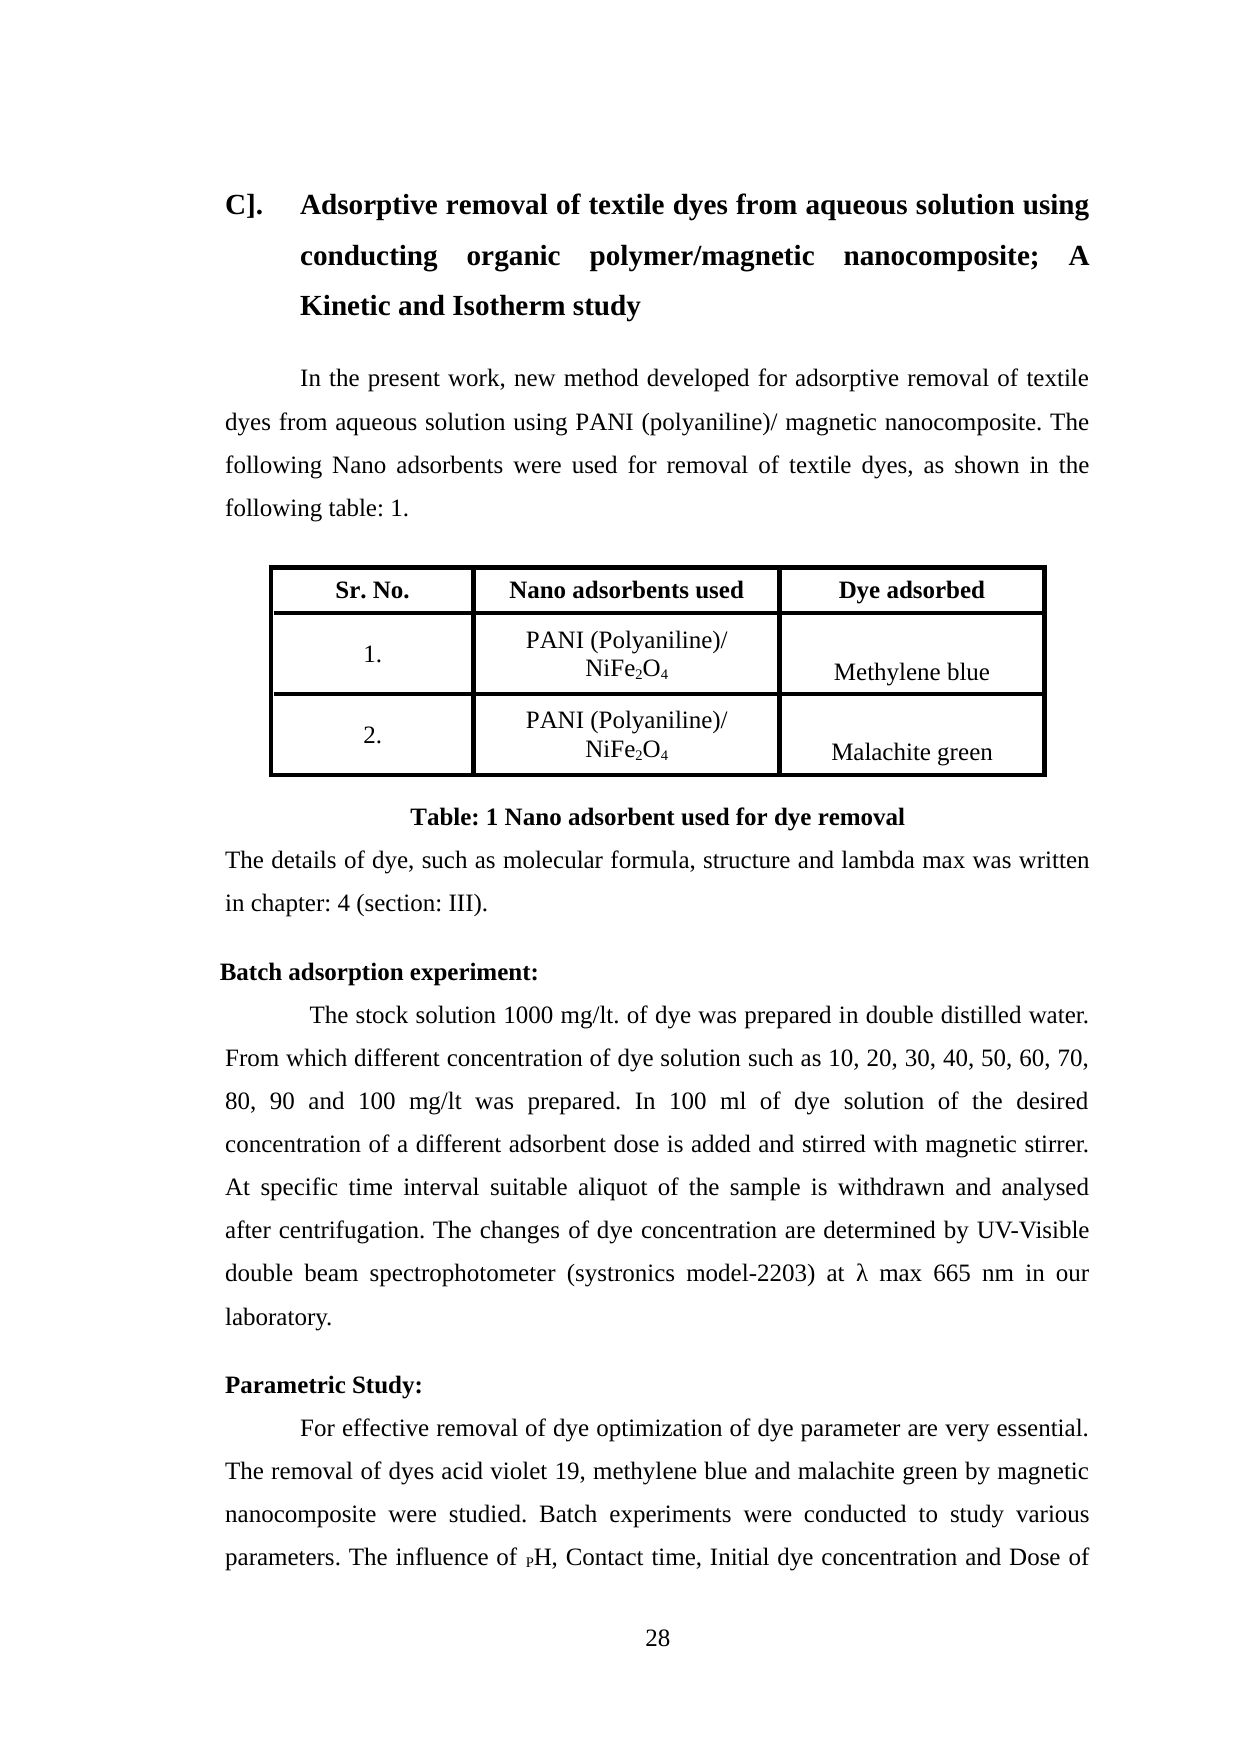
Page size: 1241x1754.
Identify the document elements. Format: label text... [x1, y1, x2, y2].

text C]. Adsorptive removal of textile dyes from aqueous solution using conducting organic polymer/magnetic nanocomposite; A Kinetic and Isotherm study [225, 187, 1090, 322]
text The details of dye, such as molecular formula, structure and lambda max was written in chapter: 4 (section: III). [225, 845, 1090, 917]
table_header Nano adsorbents used [476, 570, 777, 611]
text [225, 1413, 1090, 1571]
table_cell PANI (Polyaniline)/ NiFe2O4 [476, 615, 777, 692]
table_cell Malachite green [782, 696, 1042, 772]
table_cell PANI (Polyaniline)/ NiFe2O4 [476, 696, 777, 772]
text In the present work, new method developed for adsorptive removal of textile dyes from aqueous solution using PANI (polyaniline)/ magnetic nanocomposite. The following Nano adsorbents were used for removal of textile dyes, as shown in the following table: 1. [225, 363, 1090, 522]
table_header Dye adsorbed [782, 570, 1042, 611]
table_cell 1. [273, 612, 471, 692]
table_cell 2. [273, 693, 471, 772]
table_cell Methylene blue [782, 615, 1042, 692]
list The stock solution 1000 mg/lt. of dye was prepared in double distilled water. From which different concentration of dye solution such as 10, 20, 30, 40, 50, 60, 70, 80, 90 and 100 mg/lt was prepared. In 100 ml of dye solution of the desired concentration of a different adsorbent dose is added and stirred with magnetic stirrer. At specific time interval suitable aliquot of the sample is withdrawn and analysed after centrifugation. The changes of dye concentration are determined by UV-Visible double beam spectrophotometer (systronics model-2203) at λ max 665 nm in our laboratory. [225, 1000, 1090, 1330]
list Batch adsorption experiment: [219, 957, 1090, 985]
table_header Sr. No. [273, 570, 471, 611]
text Table: 1 Nano adsorbent used for dye removal [225, 802, 1090, 831]
text Parametric Study: [225, 1370, 1090, 1398]
